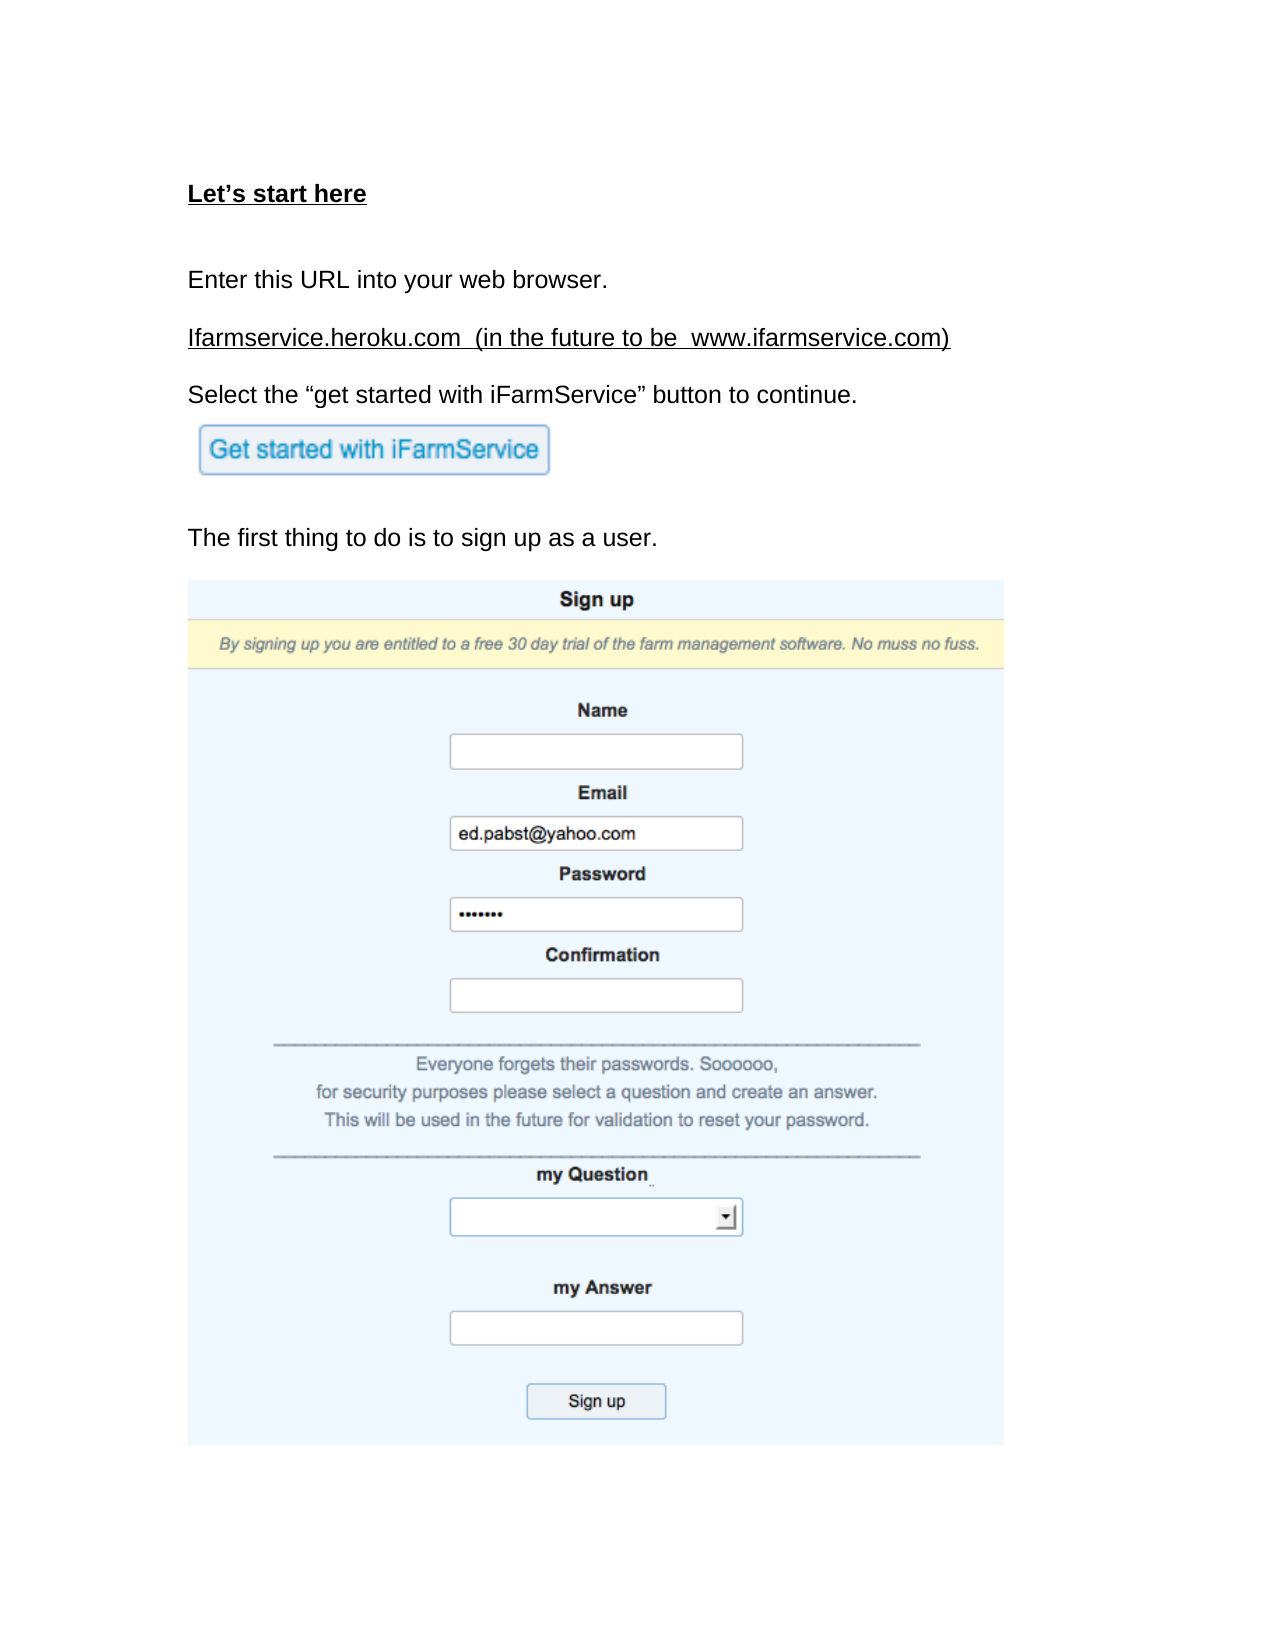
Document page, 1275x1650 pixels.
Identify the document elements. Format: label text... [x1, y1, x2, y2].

text Select the “get started with iFarmService” button to continue. [187, 380, 1087, 409]
text Let’s start here [187, 179, 1087, 207]
text The first thing to do is to sign up as a user. [187, 523, 1087, 552]
picture [187, 408, 563, 495]
picture [187, 580, 1005, 1445]
text Enter this URL into your web browser. [187, 265, 1087, 294]
text Ifarmservice.heroku.com (in the future to be www.ifarmservice.com) [187, 322, 1087, 351]
